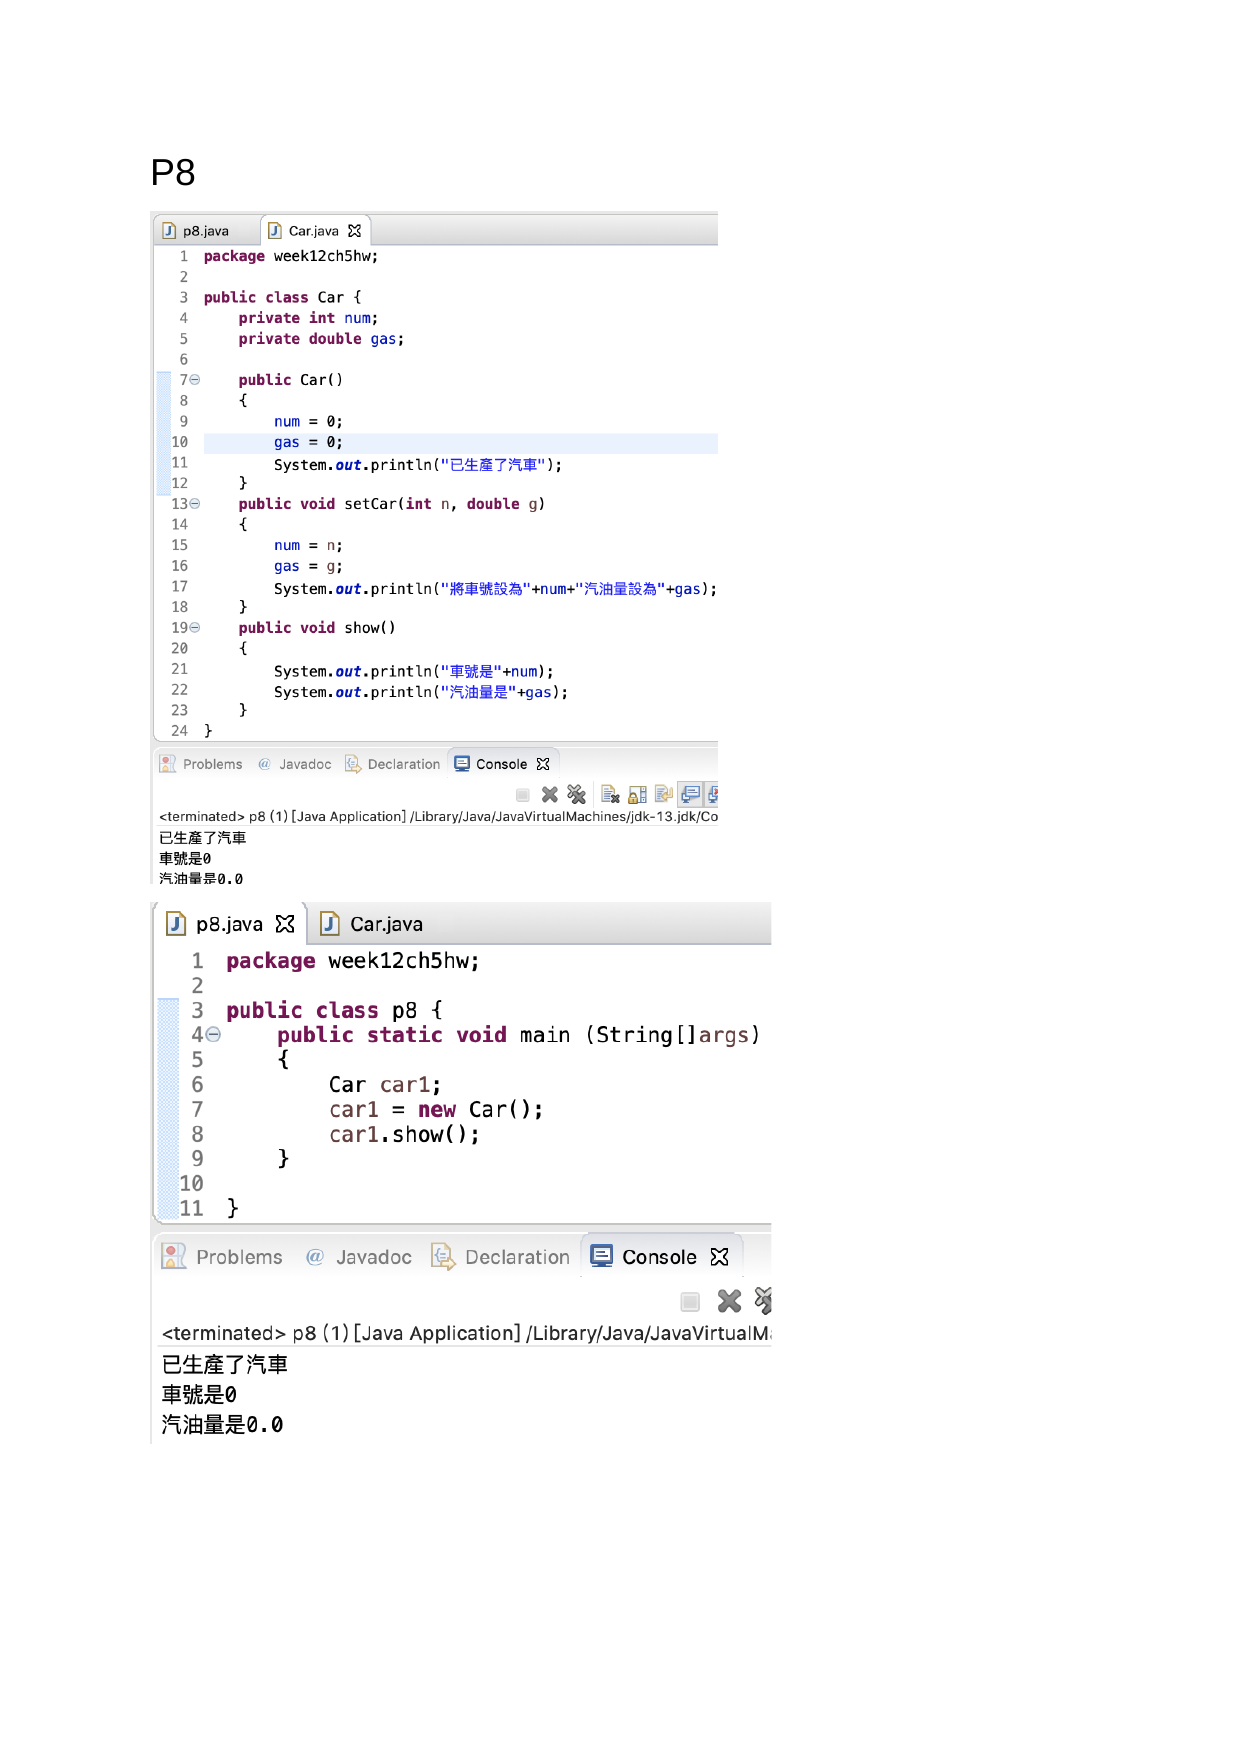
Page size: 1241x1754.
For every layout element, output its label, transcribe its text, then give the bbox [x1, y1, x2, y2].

text P8 [150, 150, 1090, 193]
picture [150, 211, 718, 884]
picture [150, 902, 772, 1444]
